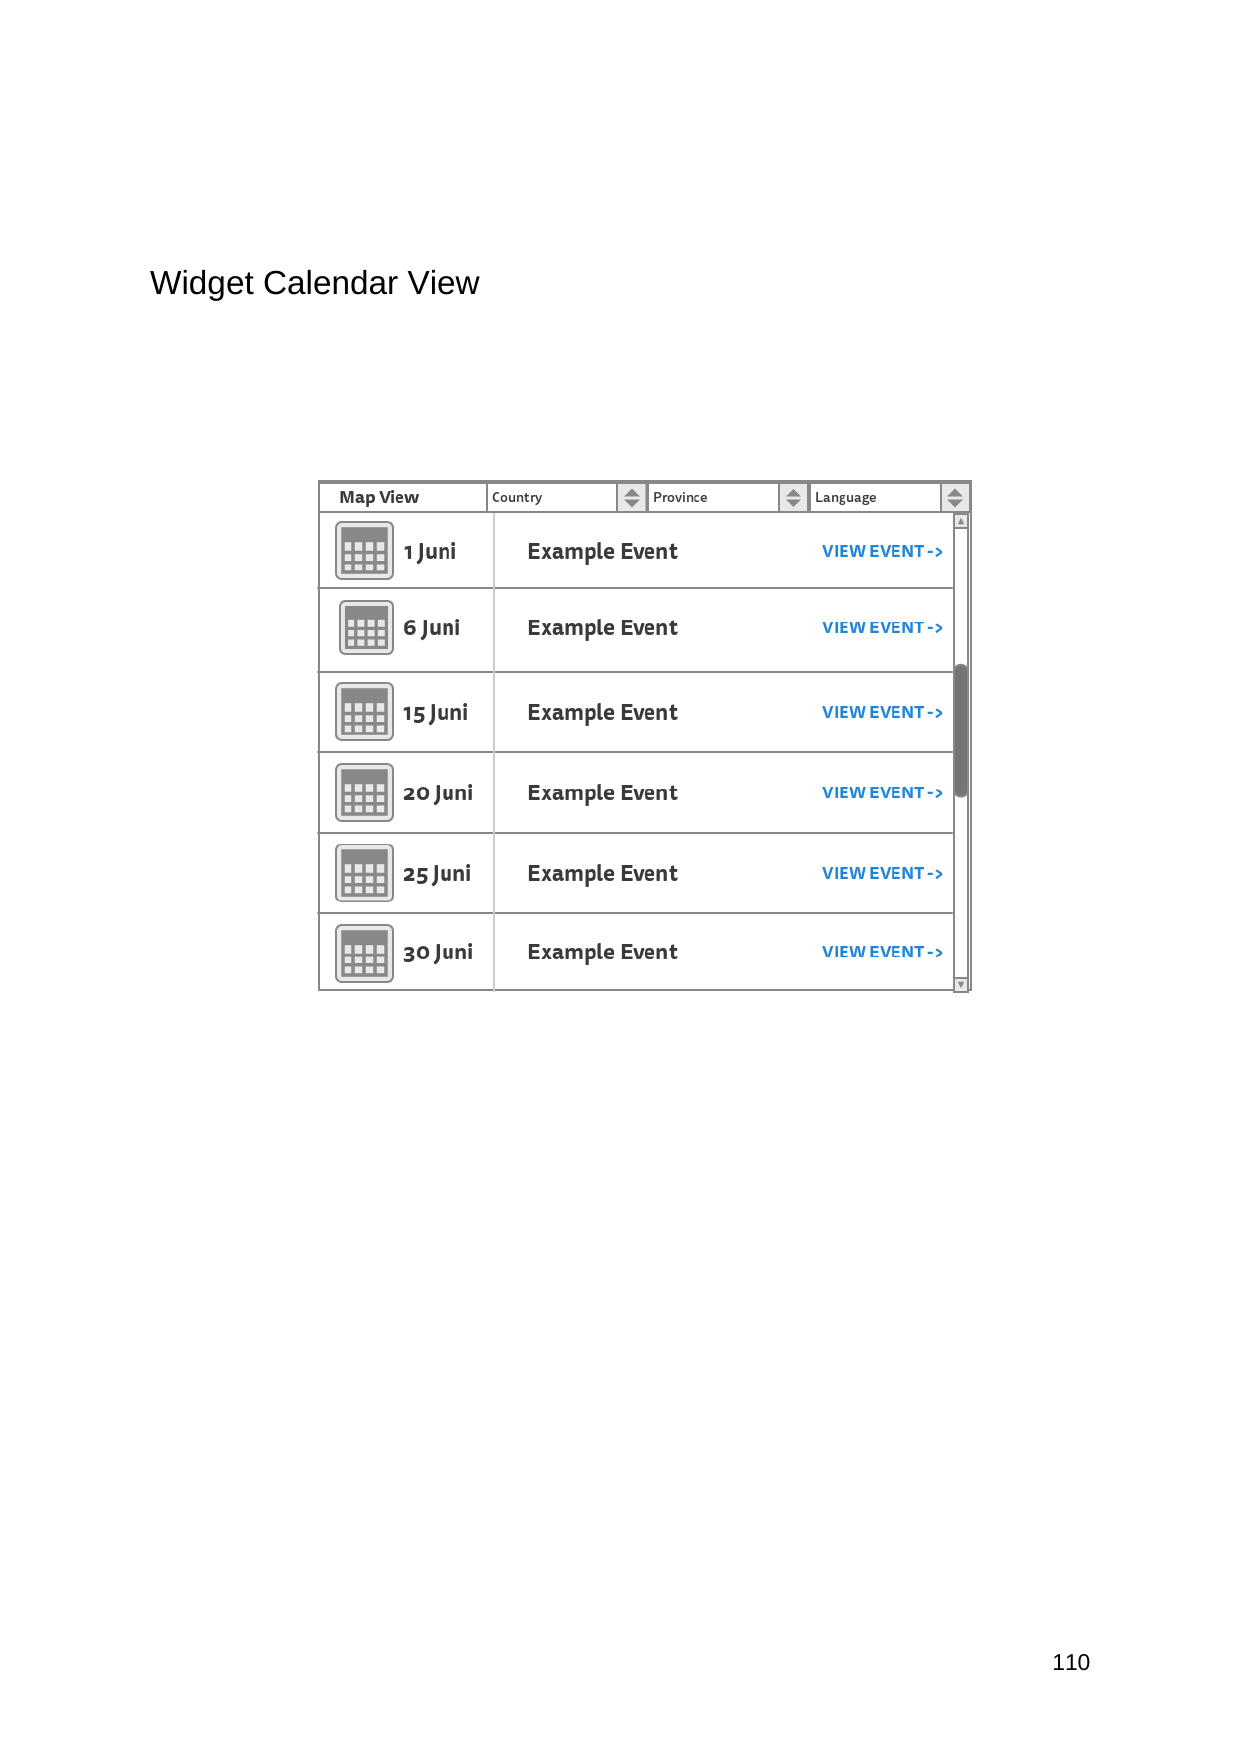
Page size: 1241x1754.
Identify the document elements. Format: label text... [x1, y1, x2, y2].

subtitle Widget Calendar View [150, 263, 1090, 302]
picture [150, 344, 1091, 1012]
